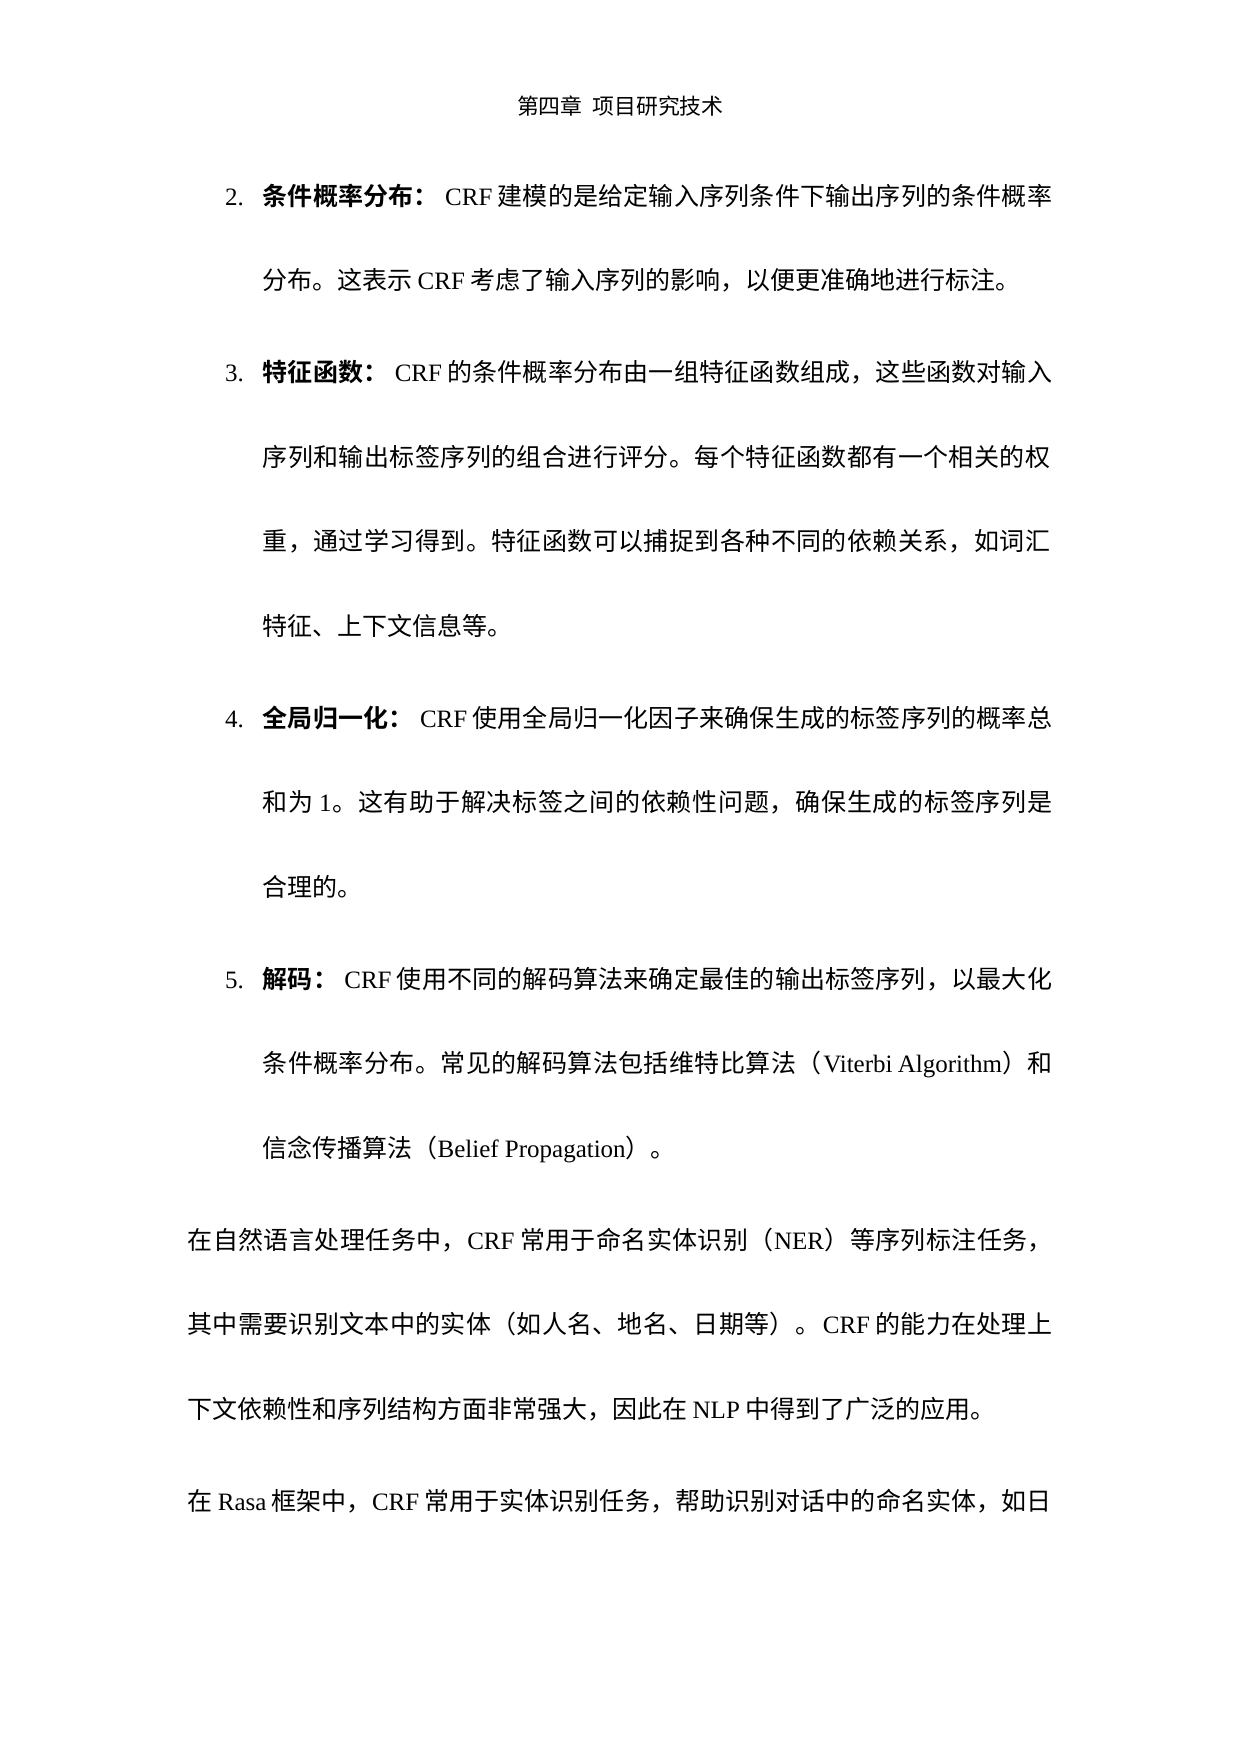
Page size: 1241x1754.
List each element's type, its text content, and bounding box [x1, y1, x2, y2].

list 全局归一化： CRF使用全局归一化因子来确保生成的标签序列的概率总和为1。这有助于解决标签之间的依赖性问题，确保生成的标签序列是合理的。 [225, 684, 1053, 918]
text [187, 1467, 1053, 1532]
list 条件概率分布： CRF建模的是给定输入序列条件下输出序列的条件概率分布。这表示CRF考虑了输入序列的影响，以便更准确地进行标注。 [225, 162, 1053, 311]
text 在自然语言处理任务中，CRF常用于命名实体识别（NER）等序列标注任务，其中需要识别文本中的实体（如人名、地名、日期等）。CRF的能力在处理上下文依赖性和序列结构方面非常强大，因此在NLP中得到了广泛的应用。 [187, 1206, 1053, 1440]
list 特征函数： CRF的条件概率分布由一组特征函数组成，这些函数对输入序列和输出标签序列的组合进行评分。每个特征函数都有一个相关的权重，通过学习得到。特征函数可以捕捉到各种不同的依赖关系，如词汇特征、上下文信息等。 [225, 338, 1053, 657]
list 解码： CRF使用不同的解码算法来确定最佳的输出标签序列，以最大化条件概率分布。常见的解码算法包括维特比算法（Viterbi Algorithm）和信念传播算法（Belief Propagation）。 [225, 945, 1053, 1179]
